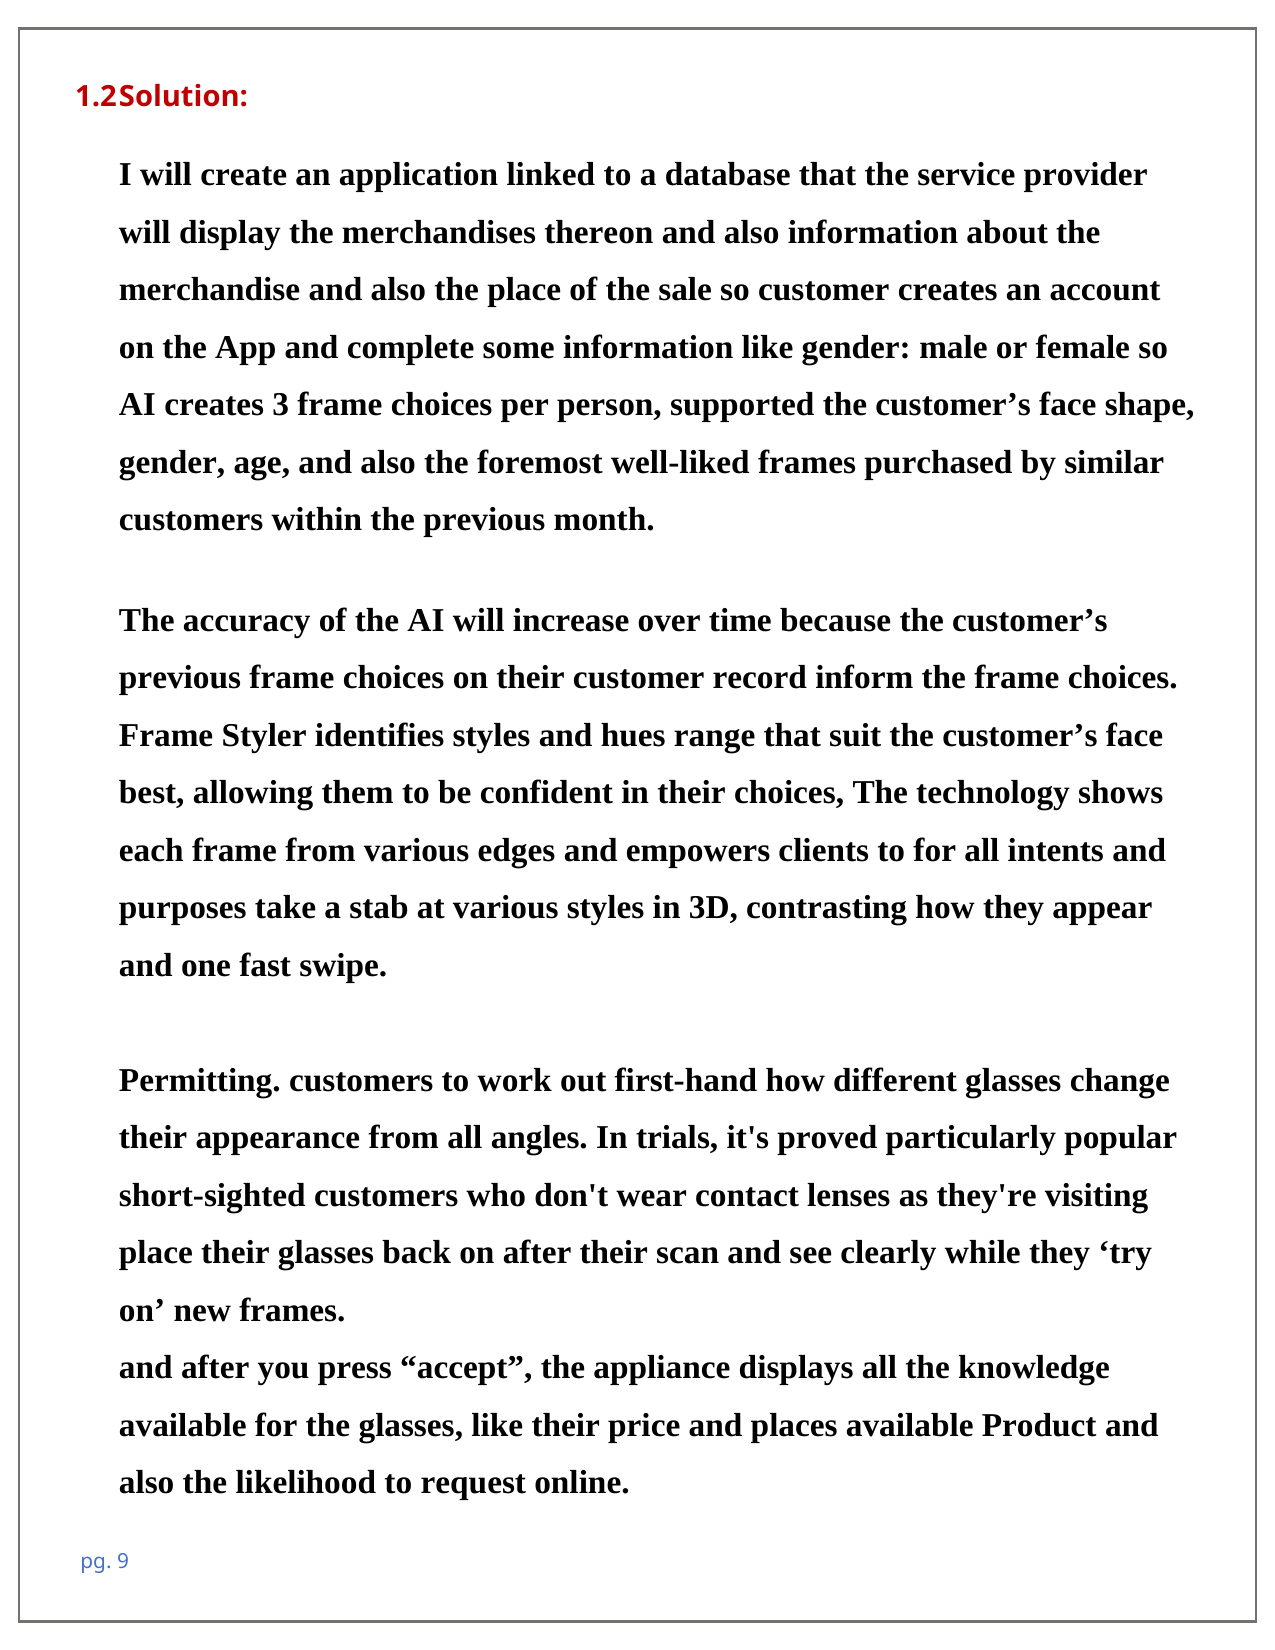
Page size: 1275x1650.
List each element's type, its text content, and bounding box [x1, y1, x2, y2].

list Solution: [75, 75, 1200, 115]
list Frame Styler identifies styles and hues range that suit the customer’s face best, allowing them to be confident in their choices, The technology shows each frame from various edges and empowers clients to for all intents and purposes take a stab at various styles in 3D, contrasting how they appear and one fast swipe. [119, 715, 1200, 983]
list and after you press “accept”, the appliance displays all the knowledge available for the glasses, like their price and places available Product and also the likelihood to request online. [119, 1347, 1200, 1501]
list Permitting. customers to work out first-hand how different glasses change their appearance from all angles. In trials, it's proved particularly popular short-sighted customers who don't wear contact lenses as they're visiting place their glasses back on after their scan and see clearly while they ‘try on’ new frames. [119, 1060, 1200, 1328]
list I will create an application linked to a database that the service provider will display the merchandises thereon and also information about the merchandise and also the place of the sale so customer creates an account on the App and complete some information like gender: male or female so AI creates 3 frame choices per person, supported the customer’s face shape, gender, age, and also the foremost well-liked frames purchased by similar customers within the previous month. [119, 154, 1200, 538]
list The accuracy of the AI will increase over time because the customer’s previous frame choices on their customer record inform the frame choices. [119, 600, 1200, 696]
